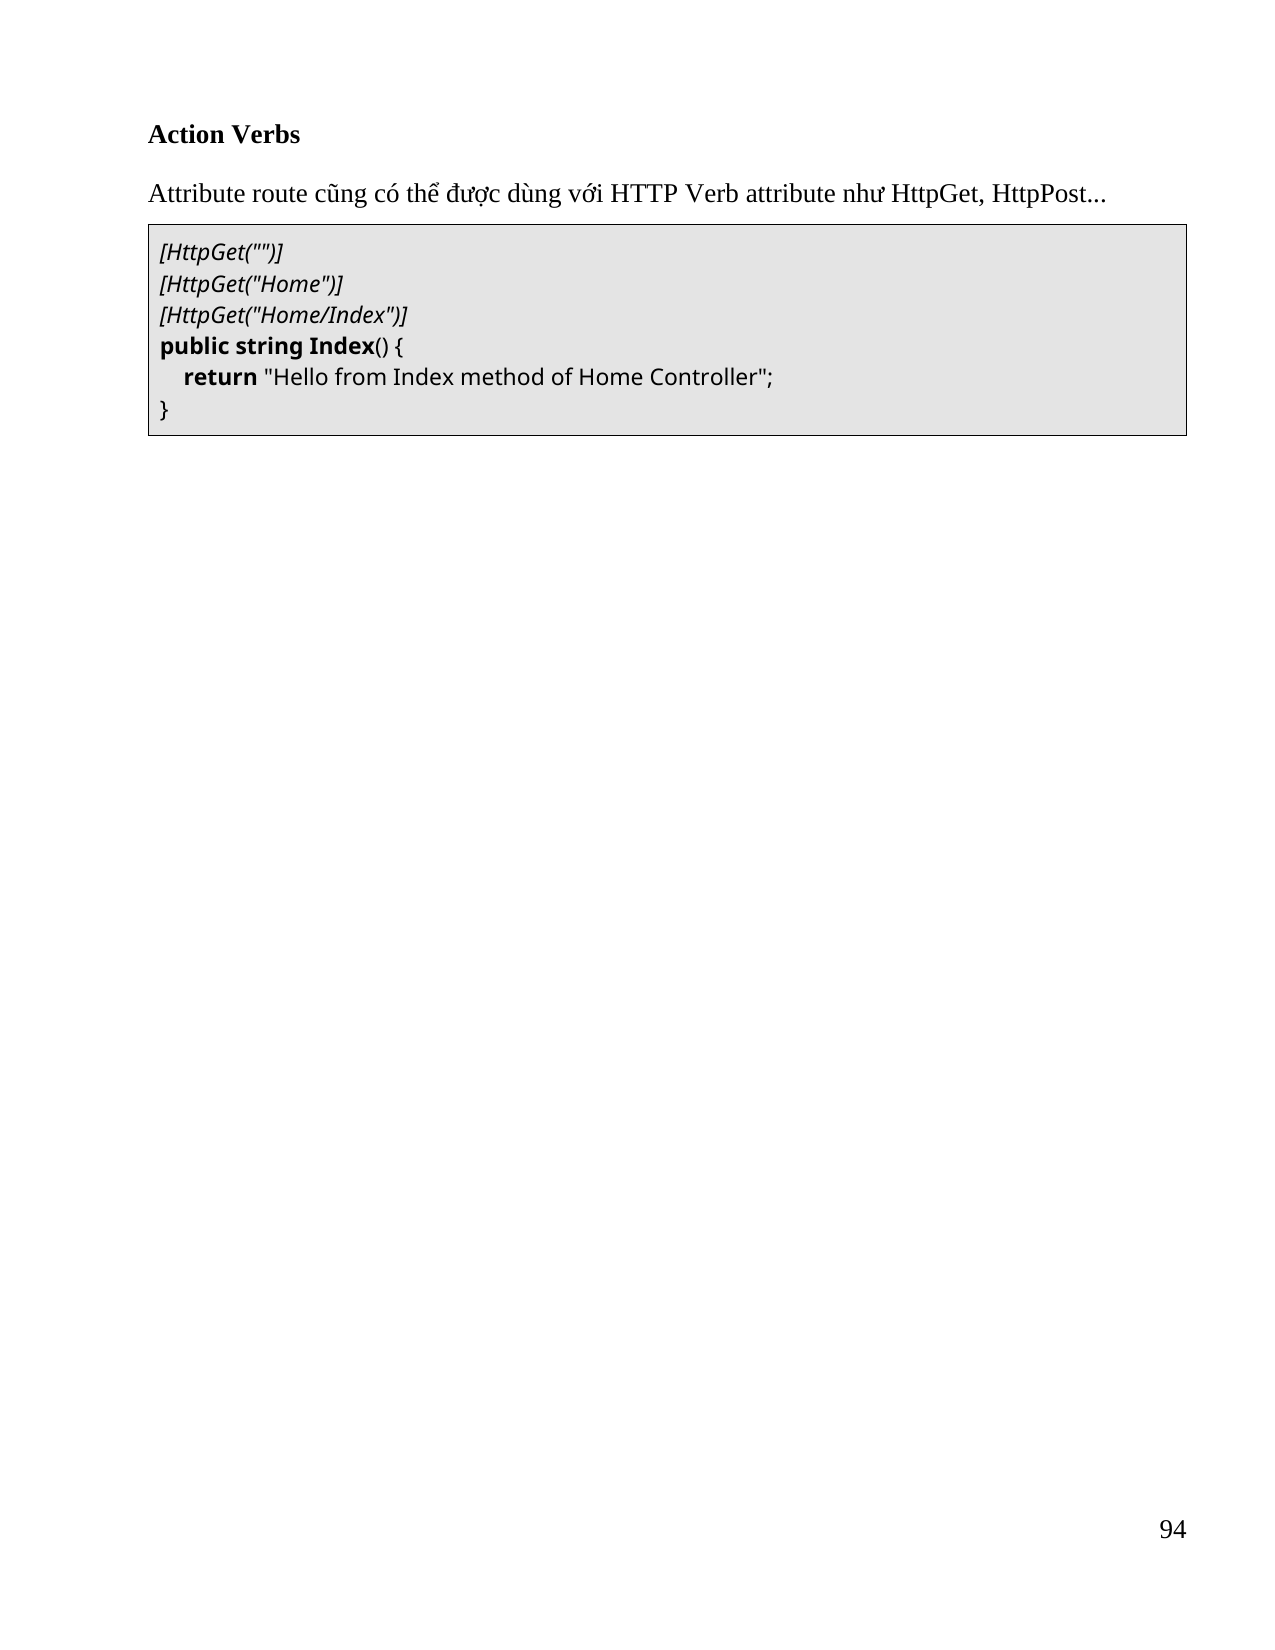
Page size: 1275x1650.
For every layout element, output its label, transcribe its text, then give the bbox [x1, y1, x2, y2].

text Attribute route cũng có thể được dùng với HTTP Verb attribute như HttpGet, HttpPost... [148, 177, 1186, 208]
text Action Verbs [148, 118, 1186, 149]
table_header [HttpGet("")] [HttpGet("Home")] [HttpGet("Home/Index")] public string Index() { return "Hello from Index method of Home Controller"; } [149, 225, 1186, 435]
